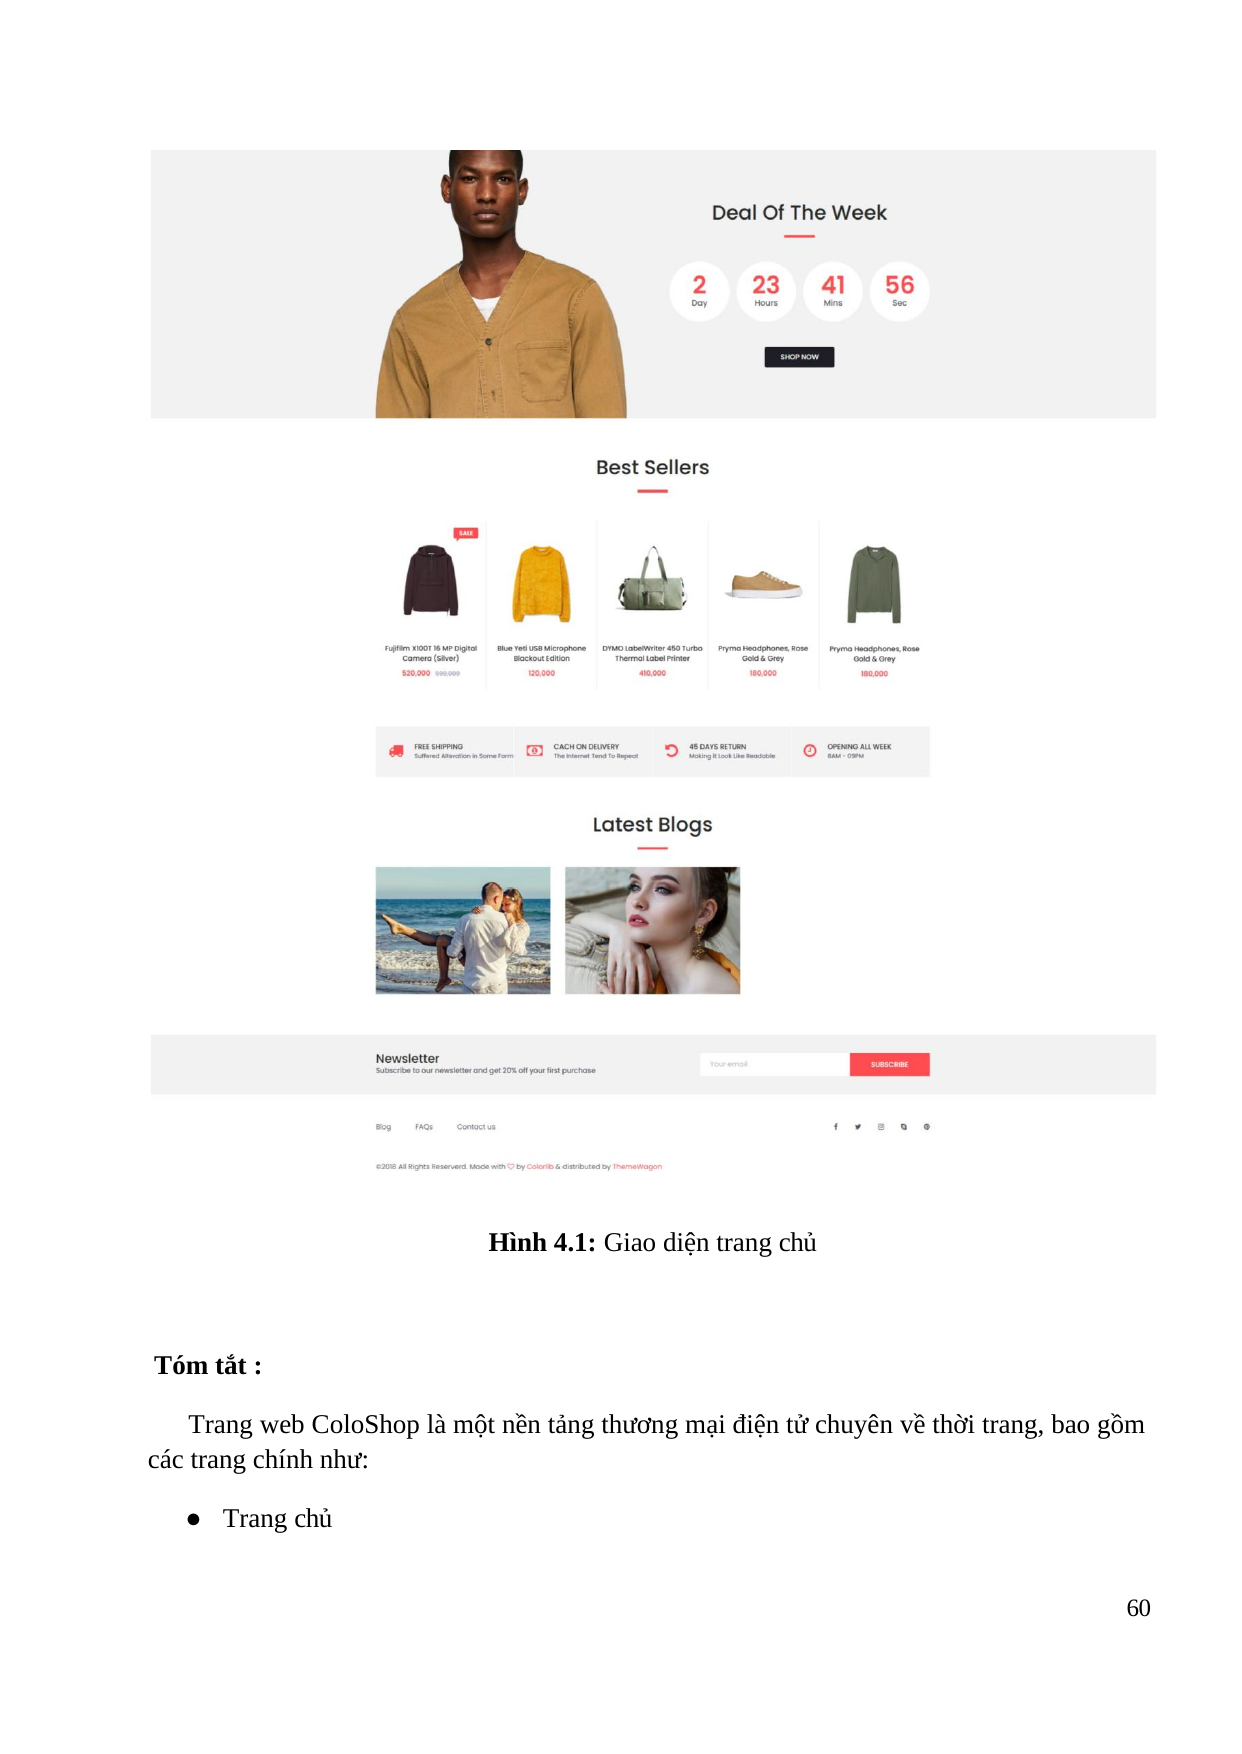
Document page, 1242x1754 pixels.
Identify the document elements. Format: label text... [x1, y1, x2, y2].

text Trang web ColoShop là một nền tảng thương mại điện tử chuyên về thời trang, bao gồm các trang chính như: [148, 1409, 1152, 1474]
subtitle Tóm tắt : [154, 1349, 1242, 1380]
text Hình 4.1: Giao diện trang chủ [488, 1226, 1242, 1257]
picture [150, 150, 1157, 1171]
list Trang chủ [185, 1502, 1242, 1533]
